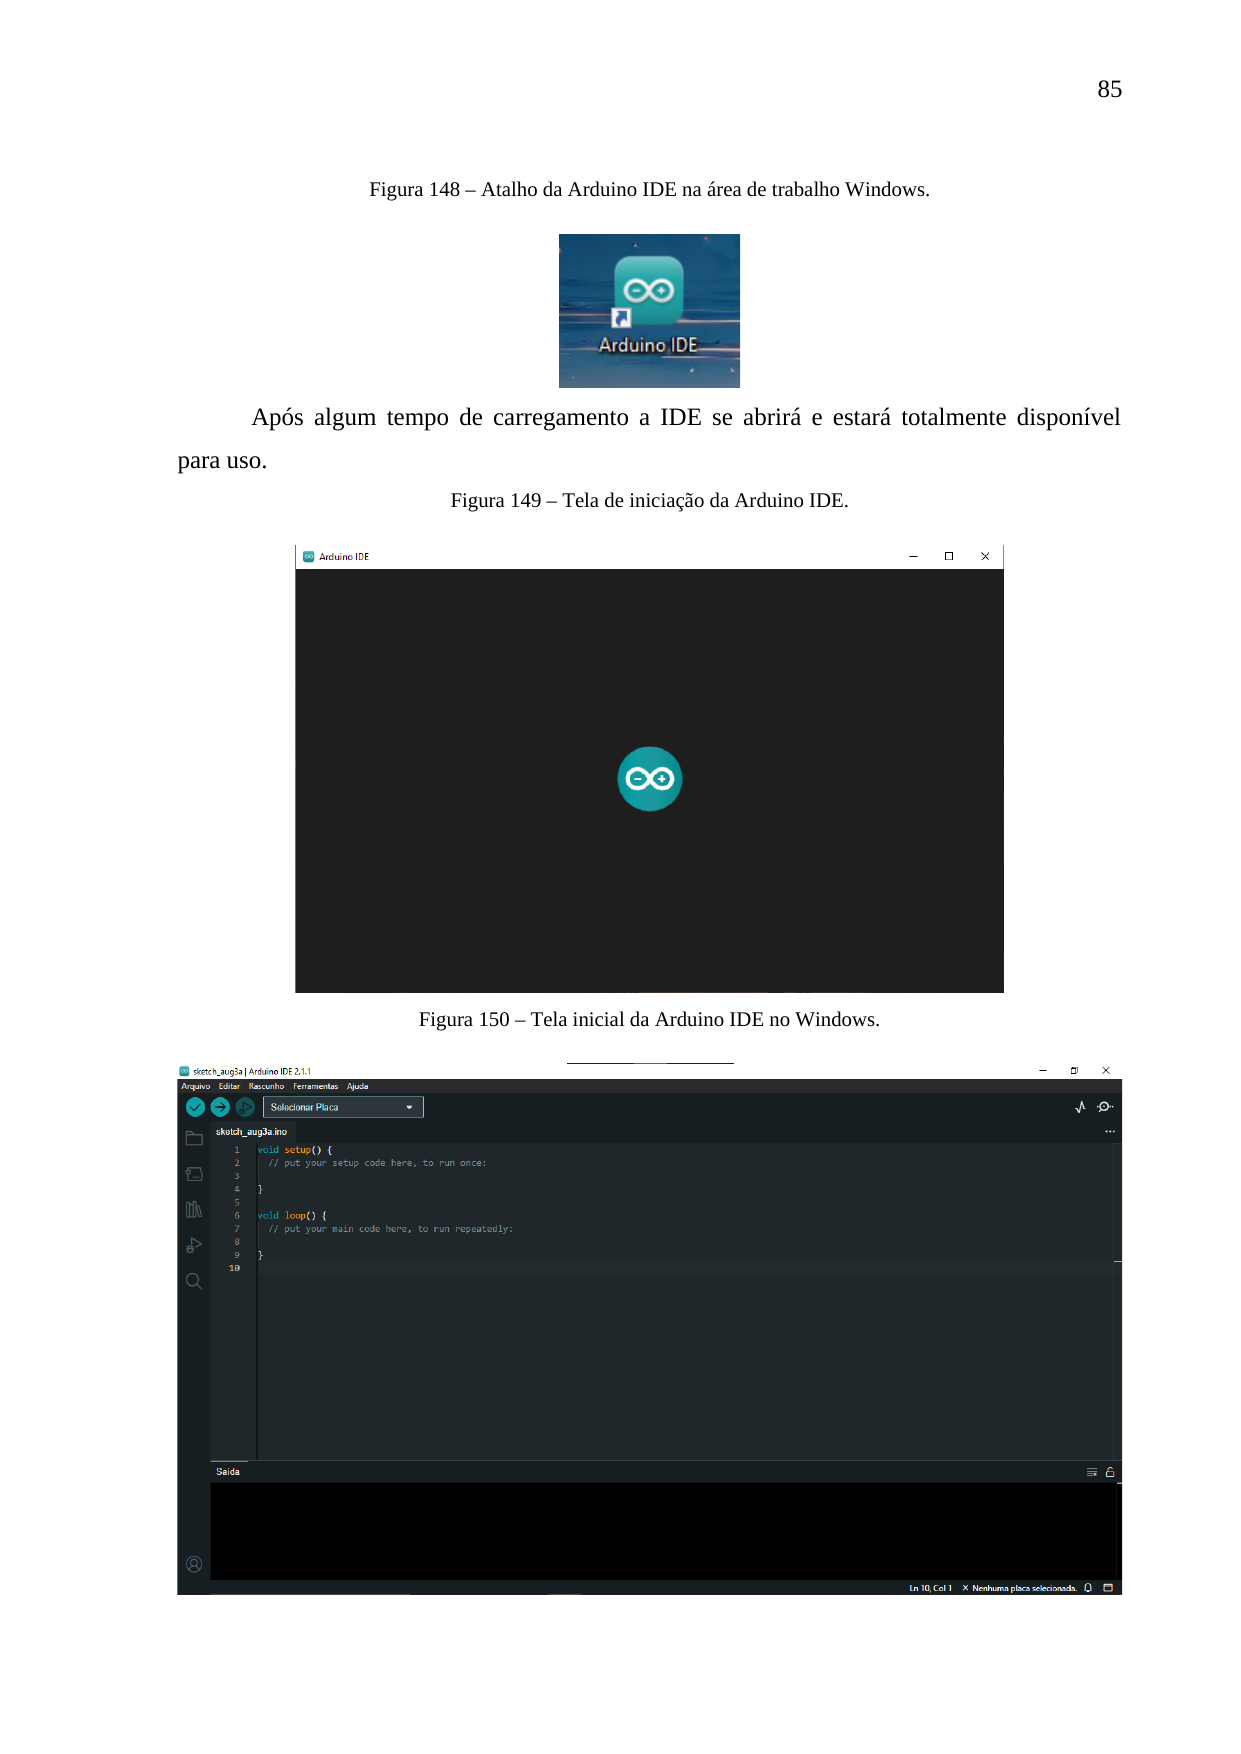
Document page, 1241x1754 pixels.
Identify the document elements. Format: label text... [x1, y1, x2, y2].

text Após algum tempo de carregamento a IDE se abrirá e estará totalmente disponível para uso. [177, 402, 1122, 474]
picture [559, 234, 741, 388]
picture [177, 1063, 1123, 1595]
picture [295, 545, 1004, 993]
